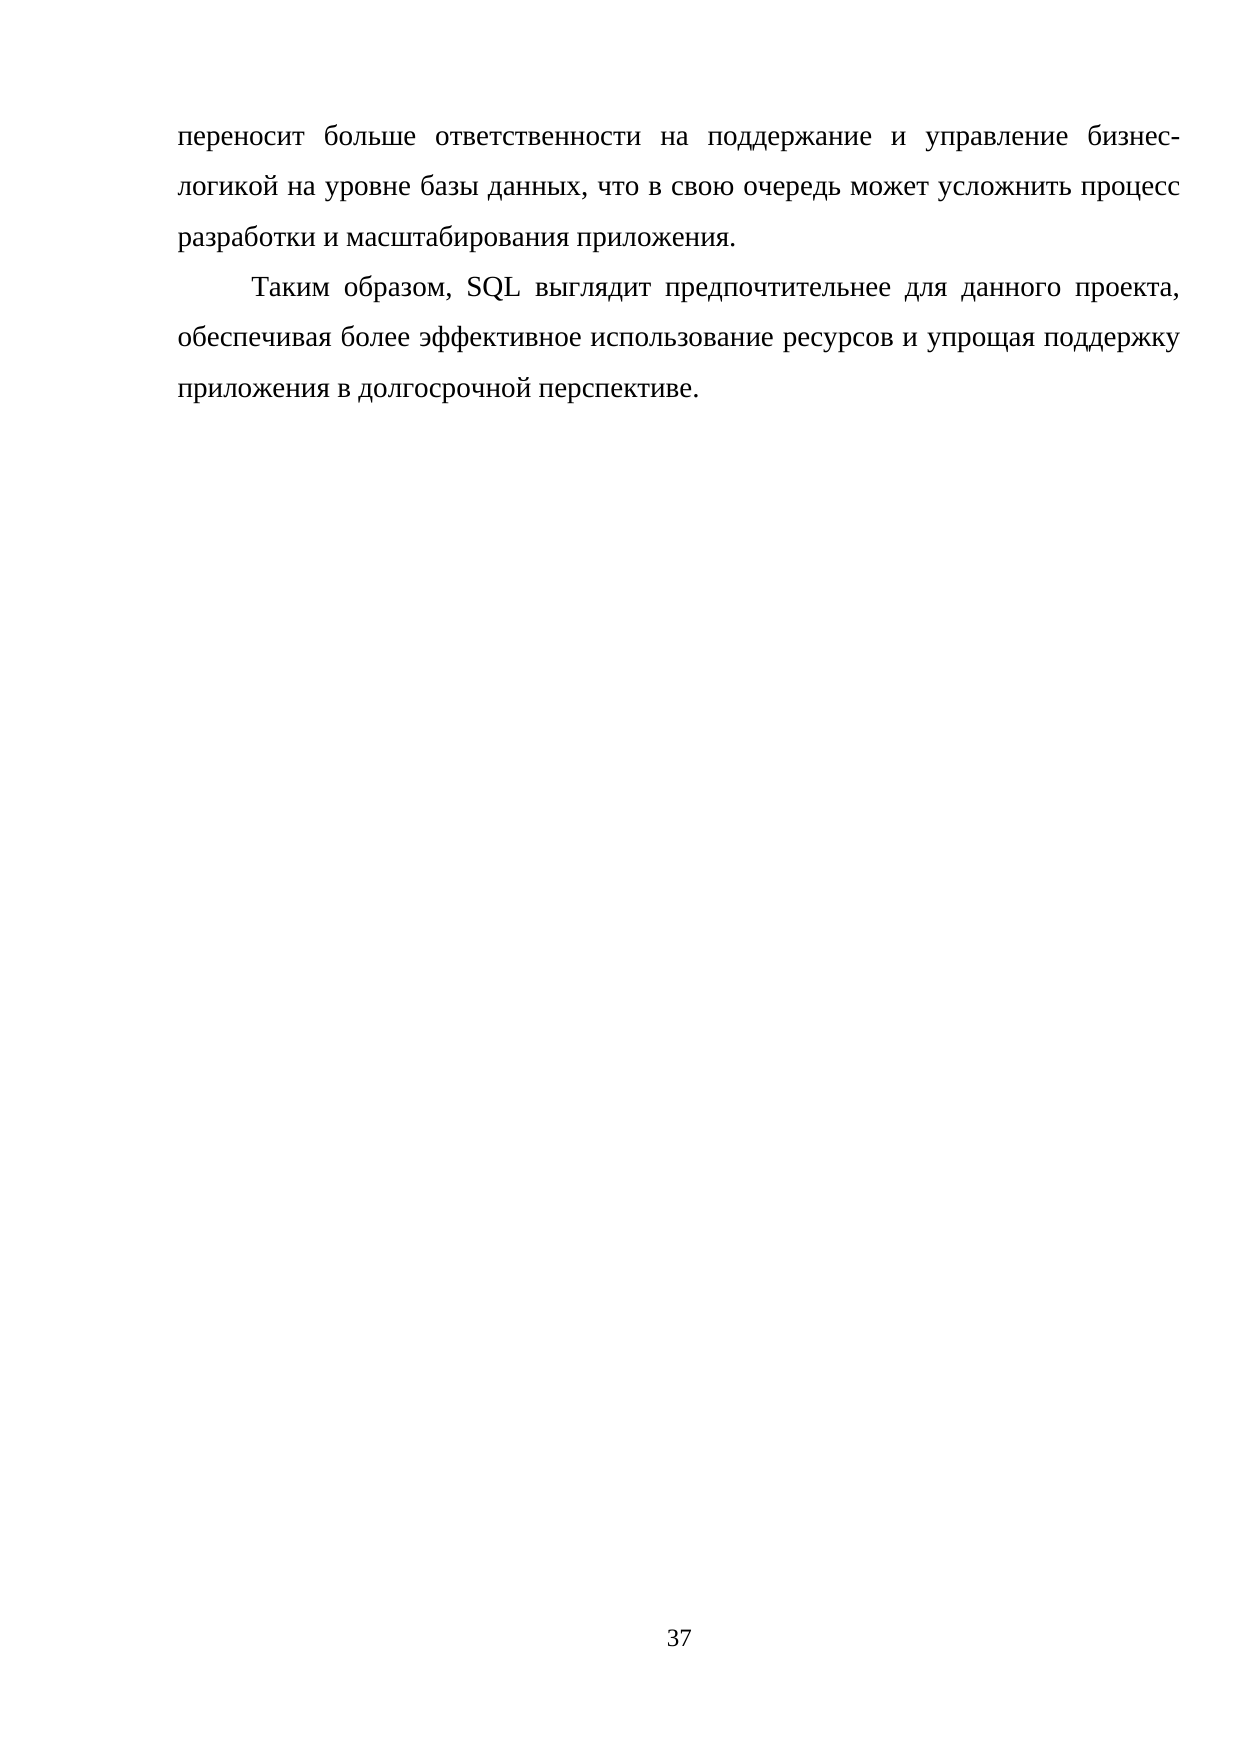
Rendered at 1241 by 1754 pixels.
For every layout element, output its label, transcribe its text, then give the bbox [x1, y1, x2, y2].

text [177, 118, 1181, 252]
text Таким образом, SQL выглядит предпочтительнее для данного проекта, обеспечивая более эффективное использование ресурсов и упрощая поддержку приложения в долгосрочной перспективе. [177, 269, 1181, 403]
